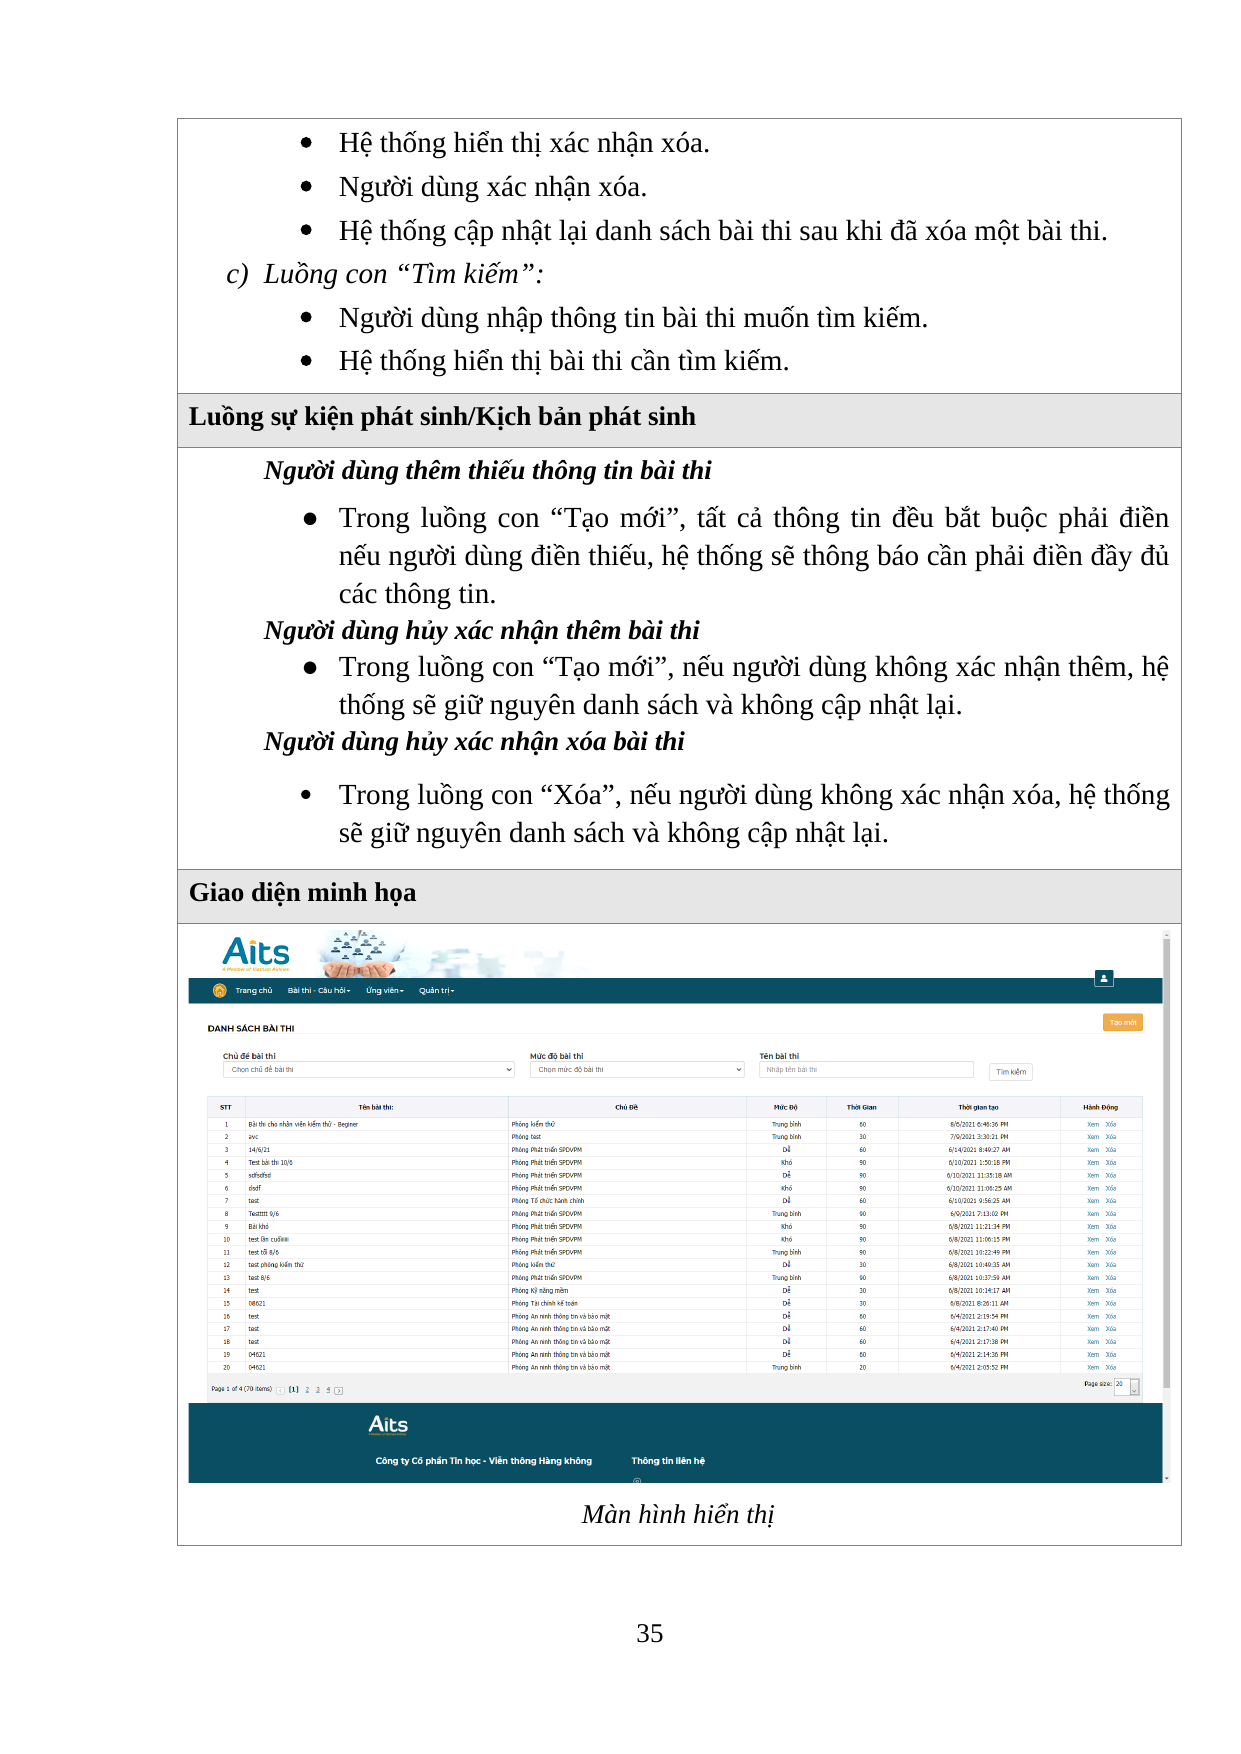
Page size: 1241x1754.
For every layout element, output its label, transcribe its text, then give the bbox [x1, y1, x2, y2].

table_cell Giao diện minh họa [178, 870, 1181, 923]
picture [188, 930, 1171, 1483]
table_cell Người dùng thêm thiếu thông tin bài thi Trong luồng con “Tạo mới”, tất cả thông tin đều bắt buộc phải điền nếu người dùng điền thiếu, hệ thống sẽ thông báo cần phải điền đầy đủ các thông tin. Người dùng hủy xác nhận thêm bài thi Trong luồng con “Tạo mới”, nếu người dùng không xác nhận thêm, hệ thống sẽ giữ nguyên danh sách và không cập nhật lại. Người dùng hủy xác nhận xóa bài thi Trong luồng con “Xóa”, nếu người dùng không xác nhận xóa, hệ thống sẽ giữ nguyên danh sách và không cập nhật lại. [178, 448, 1181, 869]
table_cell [178, 924, 1181, 1545]
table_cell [178, 119, 1181, 393]
table_cell Luồng sự kiện phát sinh/Kịch bản phát sinh [178, 394, 1181, 447]
